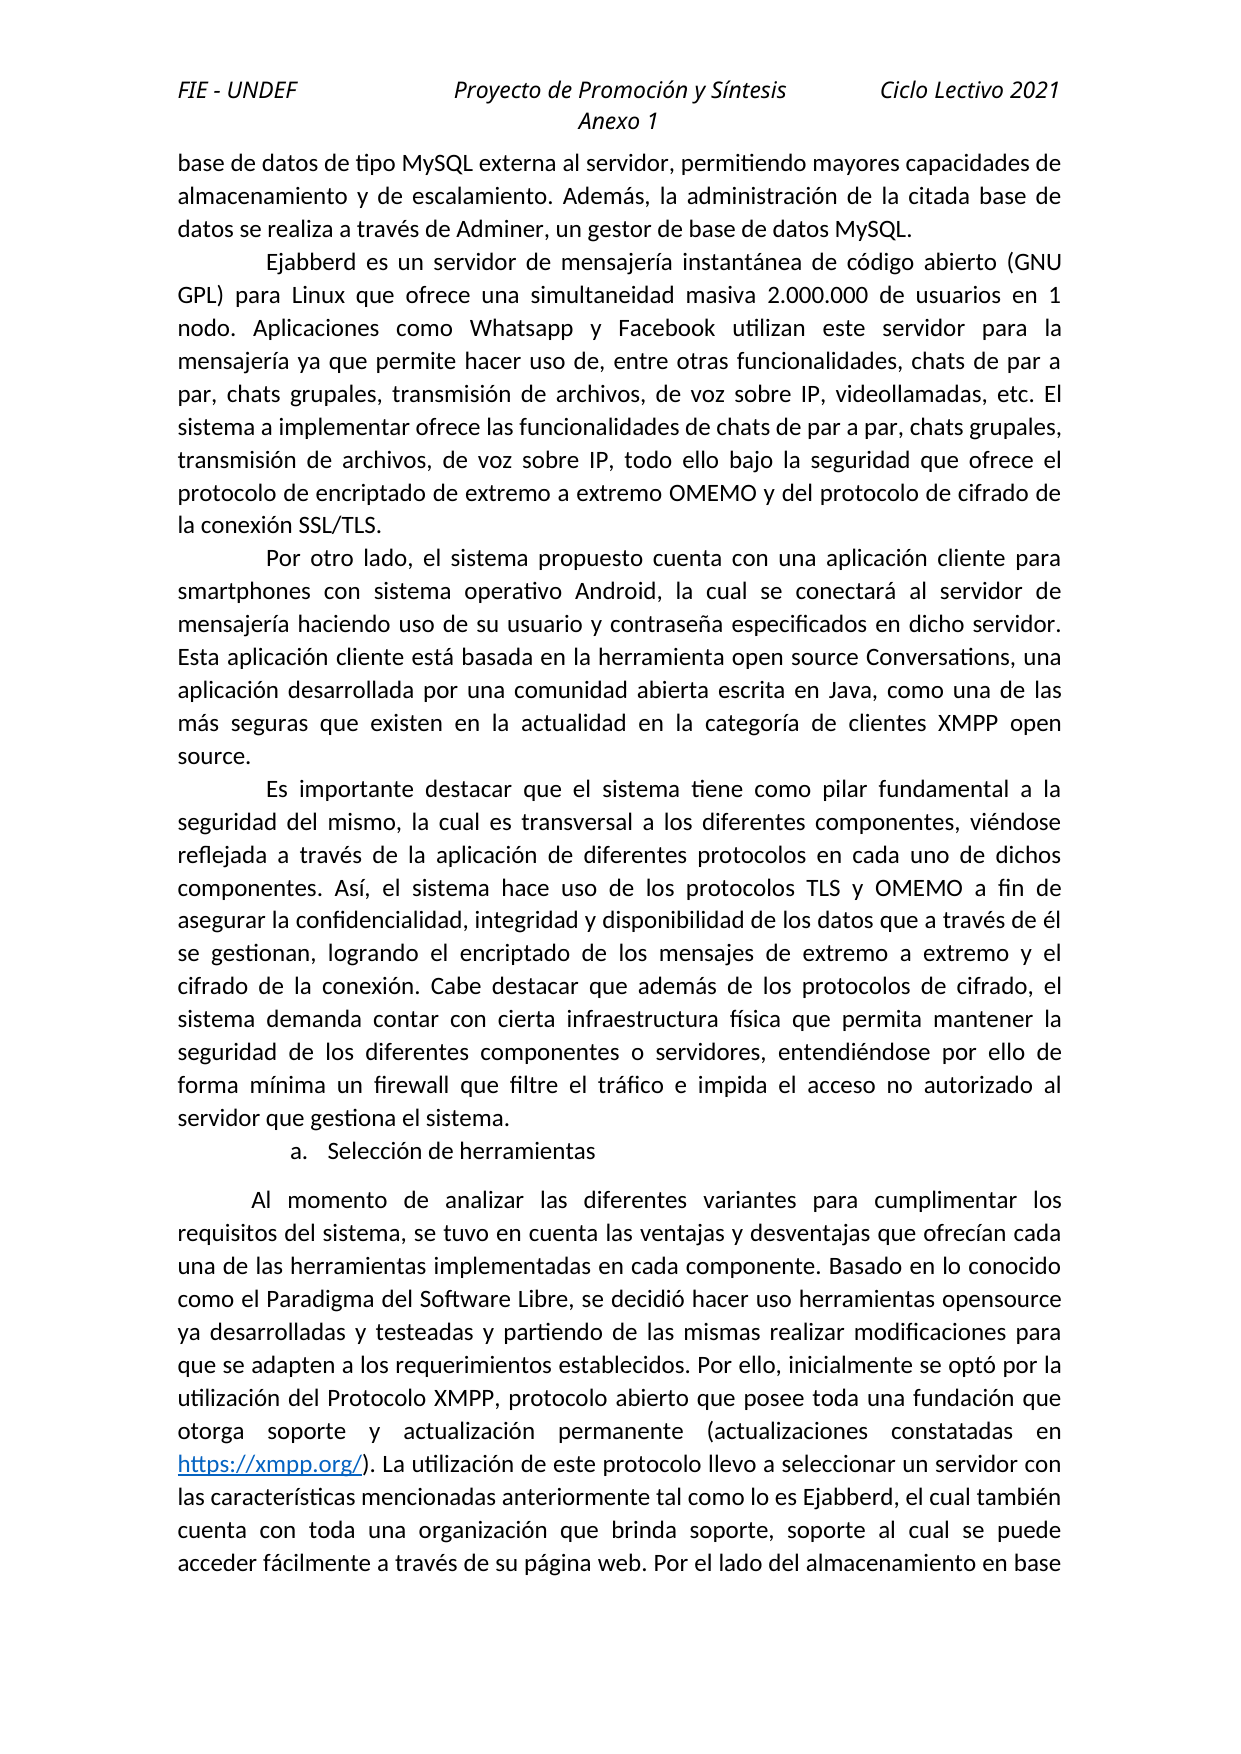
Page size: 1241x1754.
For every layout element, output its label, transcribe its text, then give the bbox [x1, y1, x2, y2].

list Selección de herramientas [290, 1135, 1063, 1166]
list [177, 148, 1063, 244]
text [177, 1185, 1063, 1577]
list Ejabberd es un servidor de mensajería instantánea de código abierto (GNU GPL) para Linux que ofrece una simultaneidad masiva 2.000.000 de usuarios en 1 nodo. Aplicaciones como Whatsapp y Facebook utilizan este servidor para la mensajería ya que permite hacer uso de, entre otras funcionalidades, chats de par a par, chats grupales, transmisión de archivos, de voz sobre IP, videollamadas, etc. El sistema a implementar ofrece las funcionalidades de chats de par a par, chats grupales, transmisión de archivos, de voz sobre IP, todo ello bajo la seguridad que ofrece el protocolo de encriptado de extremo a extremo OMEMO y del protocolo de cifrado de la conexión SSL/TLS. [177, 246, 1063, 540]
list Por otro lado, el sistema propuesto cuenta con una aplicación cliente para smartphones con sistema operativo Android, la cual se conectará al servidor de mensajería haciendo uso de su usuario y contraseña especificados en dicho servidor. Esta aplicación cliente está basada en la herramienta open source Conversations, una aplicación desarrollada por una comunidad abierta escrita en Java, como una de las más seguras que existen en la actualidad en la categoría de clientes XMPP open source. [177, 543, 1063, 771]
list Es importante destacar que el sistema tiene como pilar fundamental a la seguridad del mismo, la cual es transversal a los diferentes componentes, viéndose reflejada a través de la aplicación de diferentes protocolos en cada uno de dichos componentes. Así, el sistema hace uso de los protocolos TLS y OMEMO a fin de asegurar la confidencialidad, integridad y disponibilidad de los datos que a través de él se gestionan, logrando el encriptado de los mensajes de extremo a extremo y el cifrado de la conexión. Cabe destacar que además de los protocolos de cifrado, el sistema demanda contar con cierta infraestructura física que permita mantener la seguridad de los diferentes componentes o servidores, entendiéndose por ello de forma mínima un firewall que filtre el tráfico e impida el acceso no autorizado al servidor que gestiona el sistema. [177, 773, 1063, 1133]
